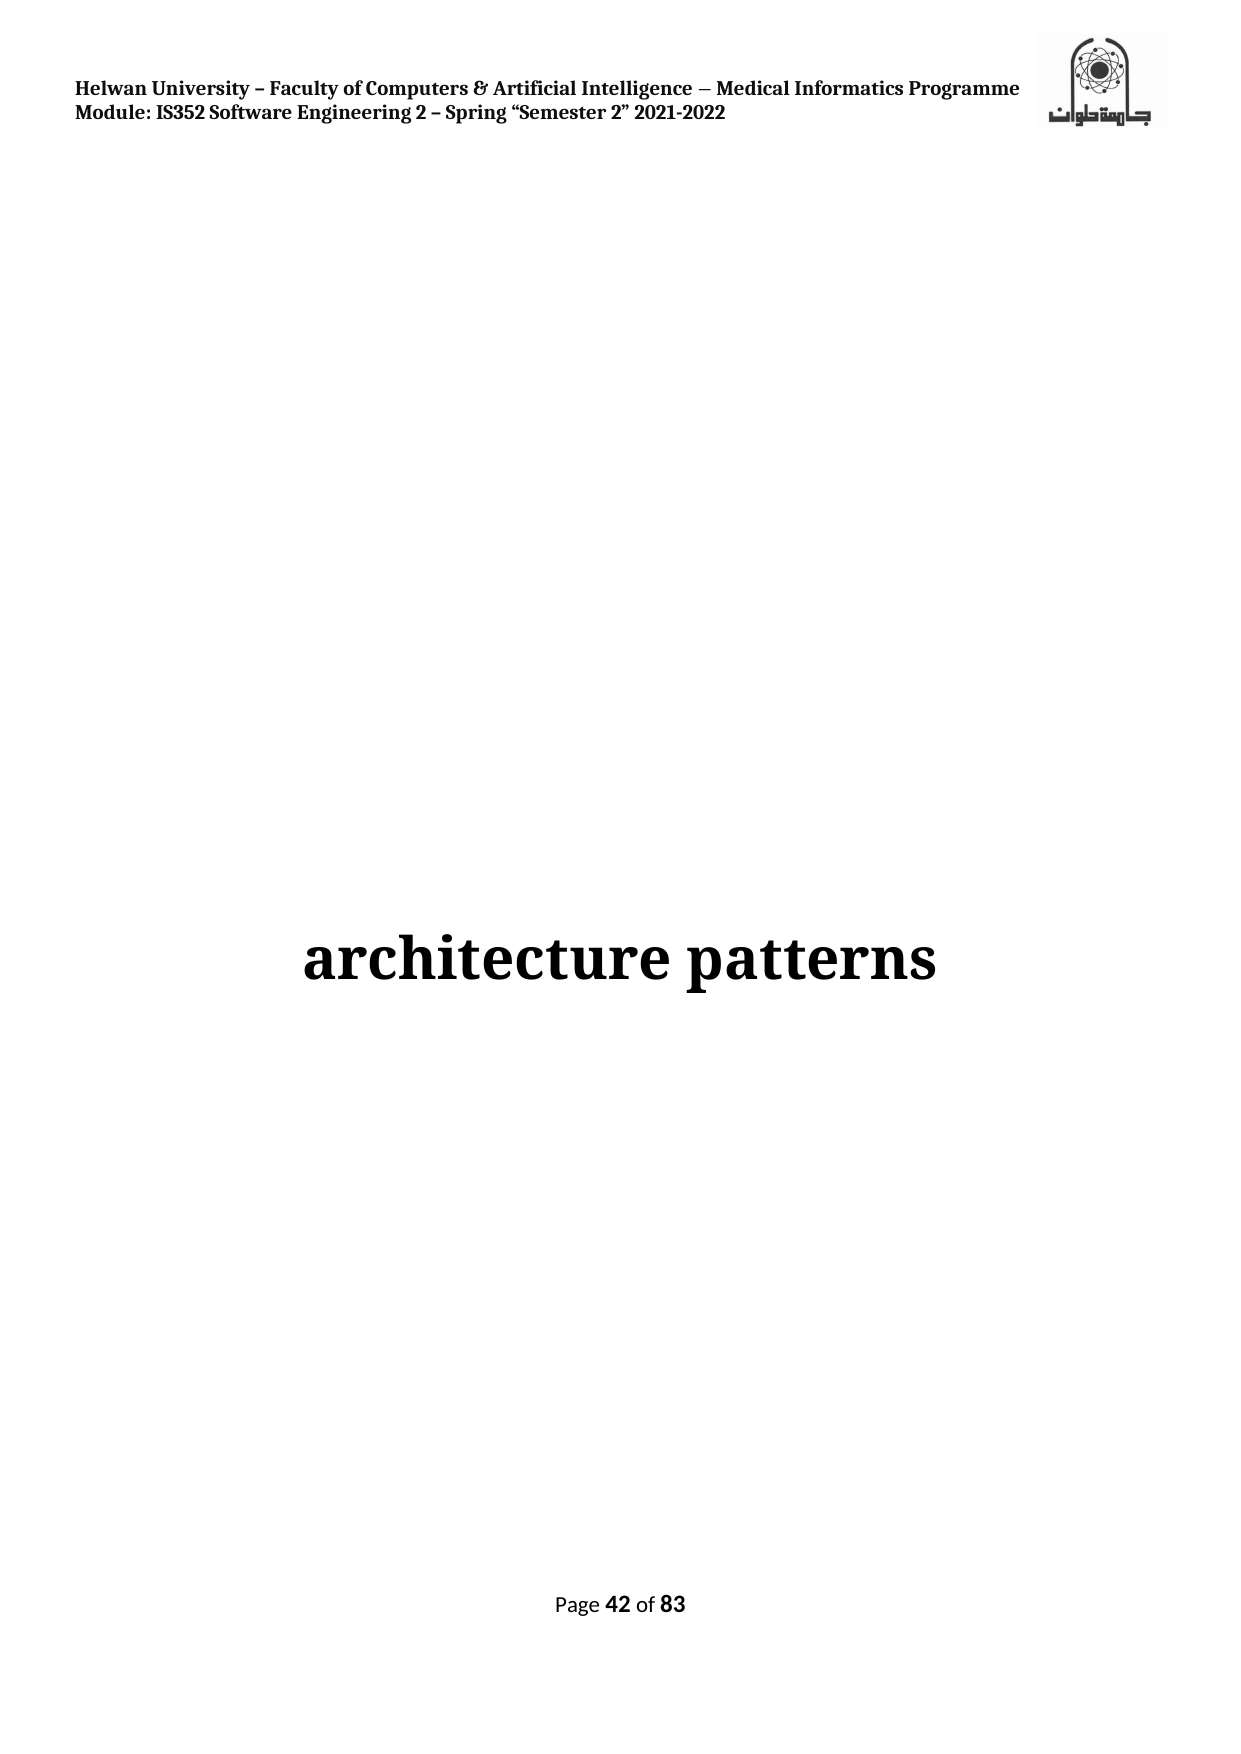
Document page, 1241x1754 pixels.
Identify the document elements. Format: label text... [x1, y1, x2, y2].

text architecture patterns [75, 917, 1165, 997]
